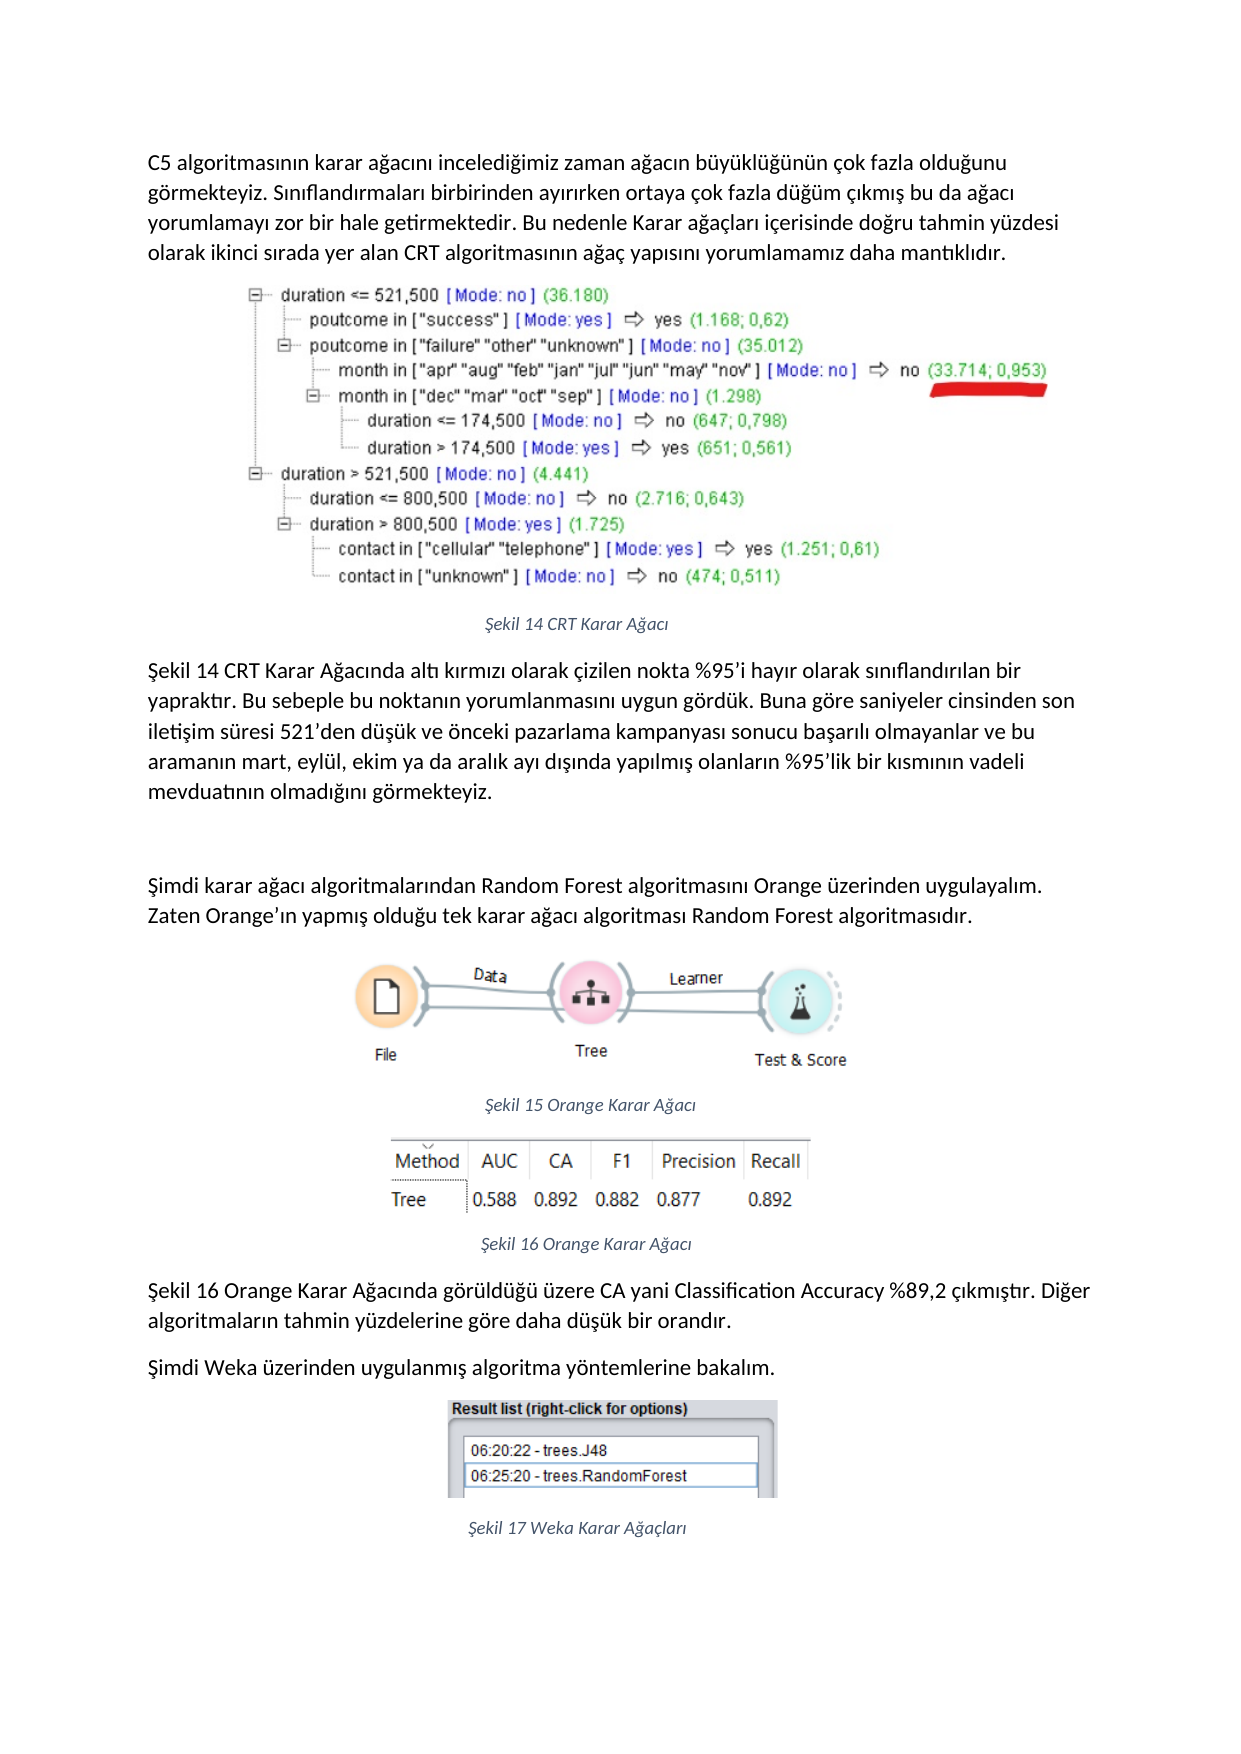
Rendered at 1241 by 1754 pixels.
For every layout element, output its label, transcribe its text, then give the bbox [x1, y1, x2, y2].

text Şekil 17 Weka Karar Ağaçları [369, 1516, 1093, 1539]
text Şekil 14 CRT Karar Ağacında altı kırmızı olarak çizilen nokta %95’i hayır olarak sınıflandırılan bir yapraktır. Bu sebeple bu noktanın yorumlanmasını uygun gördük. Buna göre saniyeler cinsinden son iletişim süresi 521’den düşük ve önceki pazarlama kampanyası sonucu başarılı olmayanlar ve bu aramanın mart, eylül, ekim ya da aralık ayı dışında yapılmış olanların %95’lik bir kısmının vadeli mevduatının olmadığını görmekteyiz. [148, 656, 1093, 805]
picture [339, 948, 859, 1075]
text Şekil 16 Orange Karar Ağacı [369, 1232, 1093, 1255]
picture [390, 1137, 811, 1214]
picture [247, 285, 1048, 594]
text Şimdi Weka üzerinden uygulanmış algoritma yöntemlerine bakalım. [148, 1353, 1093, 1381]
text Şekil 16 Orange Karar Ağacında görüldüğü üzere CA yani Classification Accuracy %89,2 çıkmıştır. Diğer algoritmaların tahmin yüzdelerine göre daha düşük bir orandır. [148, 1276, 1093, 1334]
text C5 algoritmasının karar ağacını incelediğimiz zaman ağacın büyüklüğünün çok fazla olduğunu görmekteyiz. Sınıflandırmaları birbirinden ayırırken ortaya çok fazla düğüm çıkmış bu da ağacı yorumlamayı zor bir hale getirmektedir. Bu nedenle Karar ağaçları içerisinde doğru tahmin yüzdesi olarak ikinci sırada yer alan CRT algoritmasının ağaç yapısını yorumlamamız daha mantıklıdır. [148, 148, 1093, 266]
text Şekil 15 Orange Karar Ağacı [369, 1093, 1093, 1116]
text Şimdi karar ağacı algoritmalarından Random Forest algoritmasını Orange üzerinden uygulayalım. Zaten Orange’ın yapmış olduğu tek karar ağacı algoritması Random Forest algoritmasıdır. [148, 871, 1093, 929]
picture [447, 1400, 778, 1498]
text Şekil 14 CRT Karar Ağacı [369, 613, 1093, 636]
